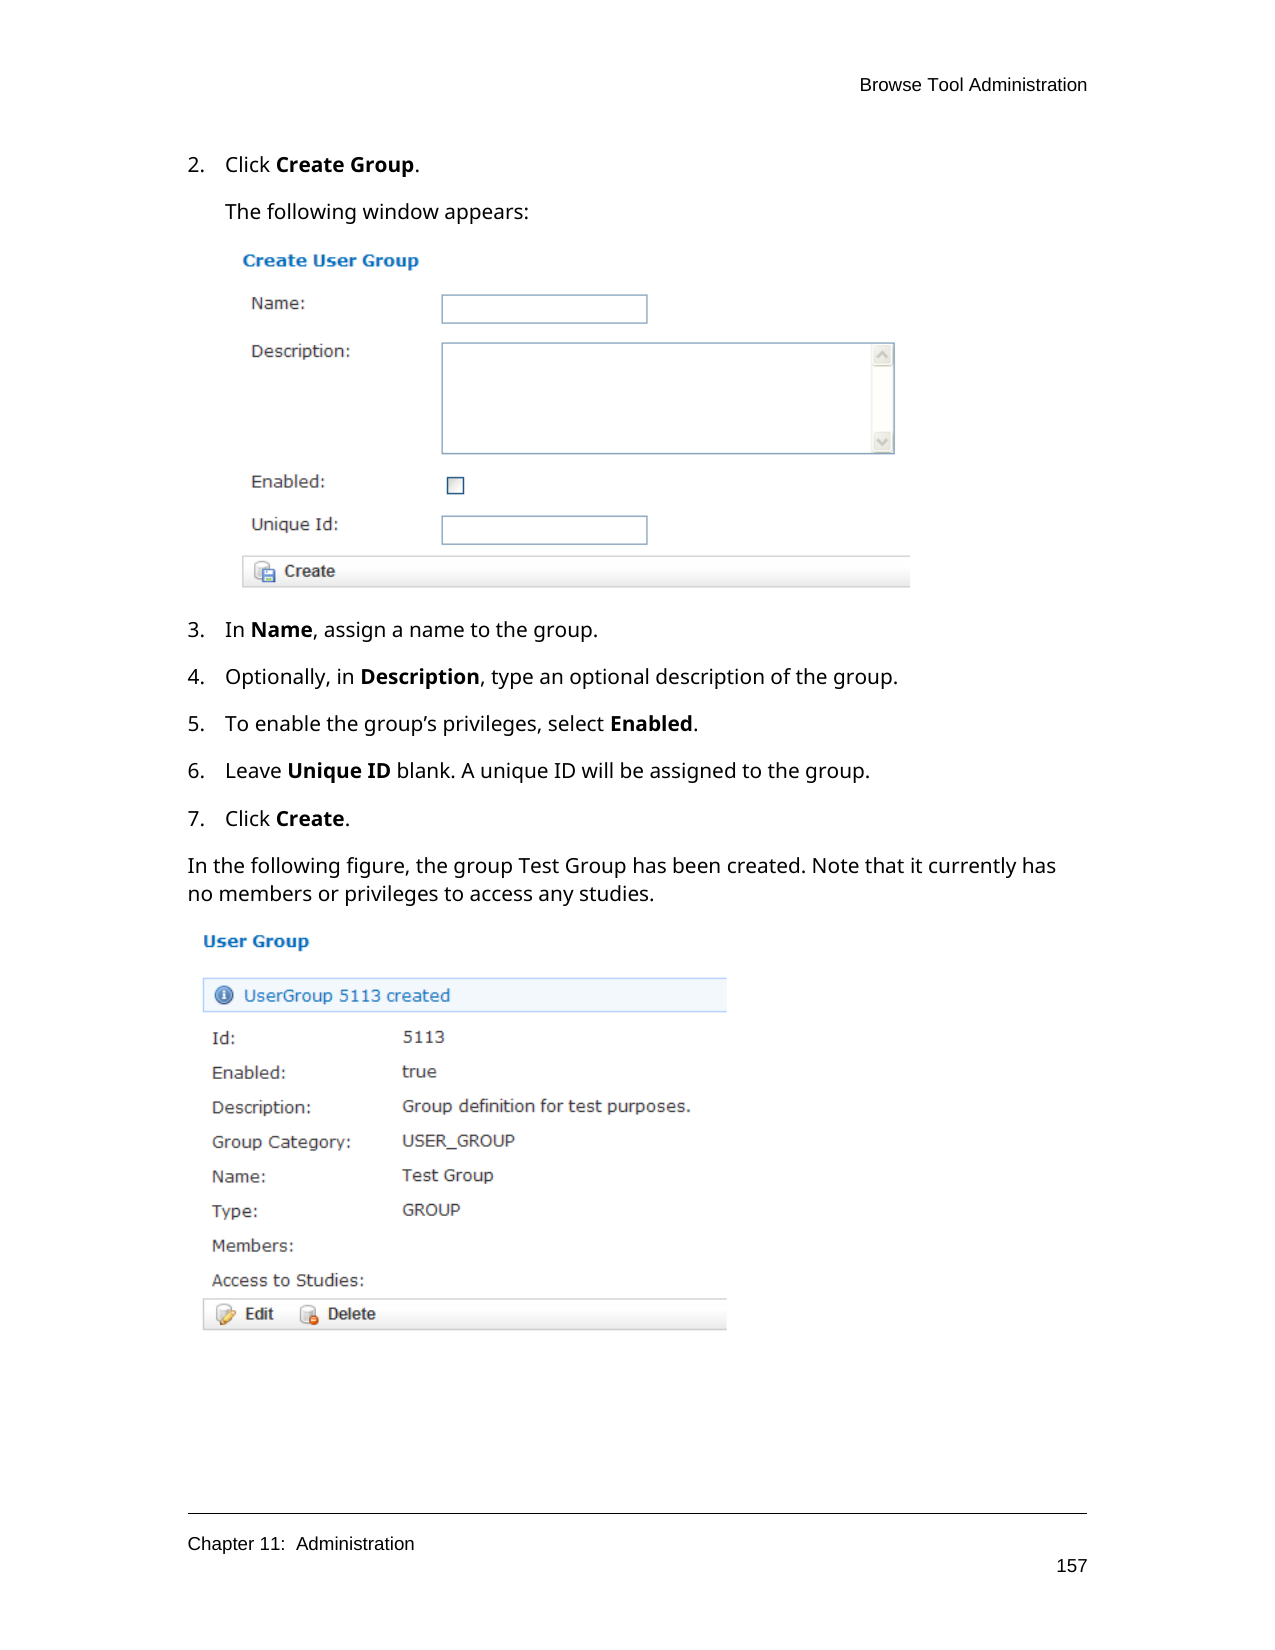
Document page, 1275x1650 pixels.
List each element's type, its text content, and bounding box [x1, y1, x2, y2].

picture [225, 244, 911, 597]
picture [187, 926, 727, 1341]
list To enable the group’s privileges, select Enabled. [187, 709, 1087, 738]
list Leave Unique ID blank. A unique ID will be assigned to the group. [187, 757, 1087, 785]
list Click Create Group. [187, 150, 1087, 178]
list Optionally, in Description, type an optional description of the group. [187, 662, 1087, 691]
list In Name, assign a name to the group. [187, 615, 1087, 643]
text The following window appears: [225, 197, 1087, 226]
text In the following figure, the group Test Group has been created. Note that it currently has no members or privileges to access any studies. [187, 851, 1087, 908]
list Click Create. [187, 804, 1087, 832]
